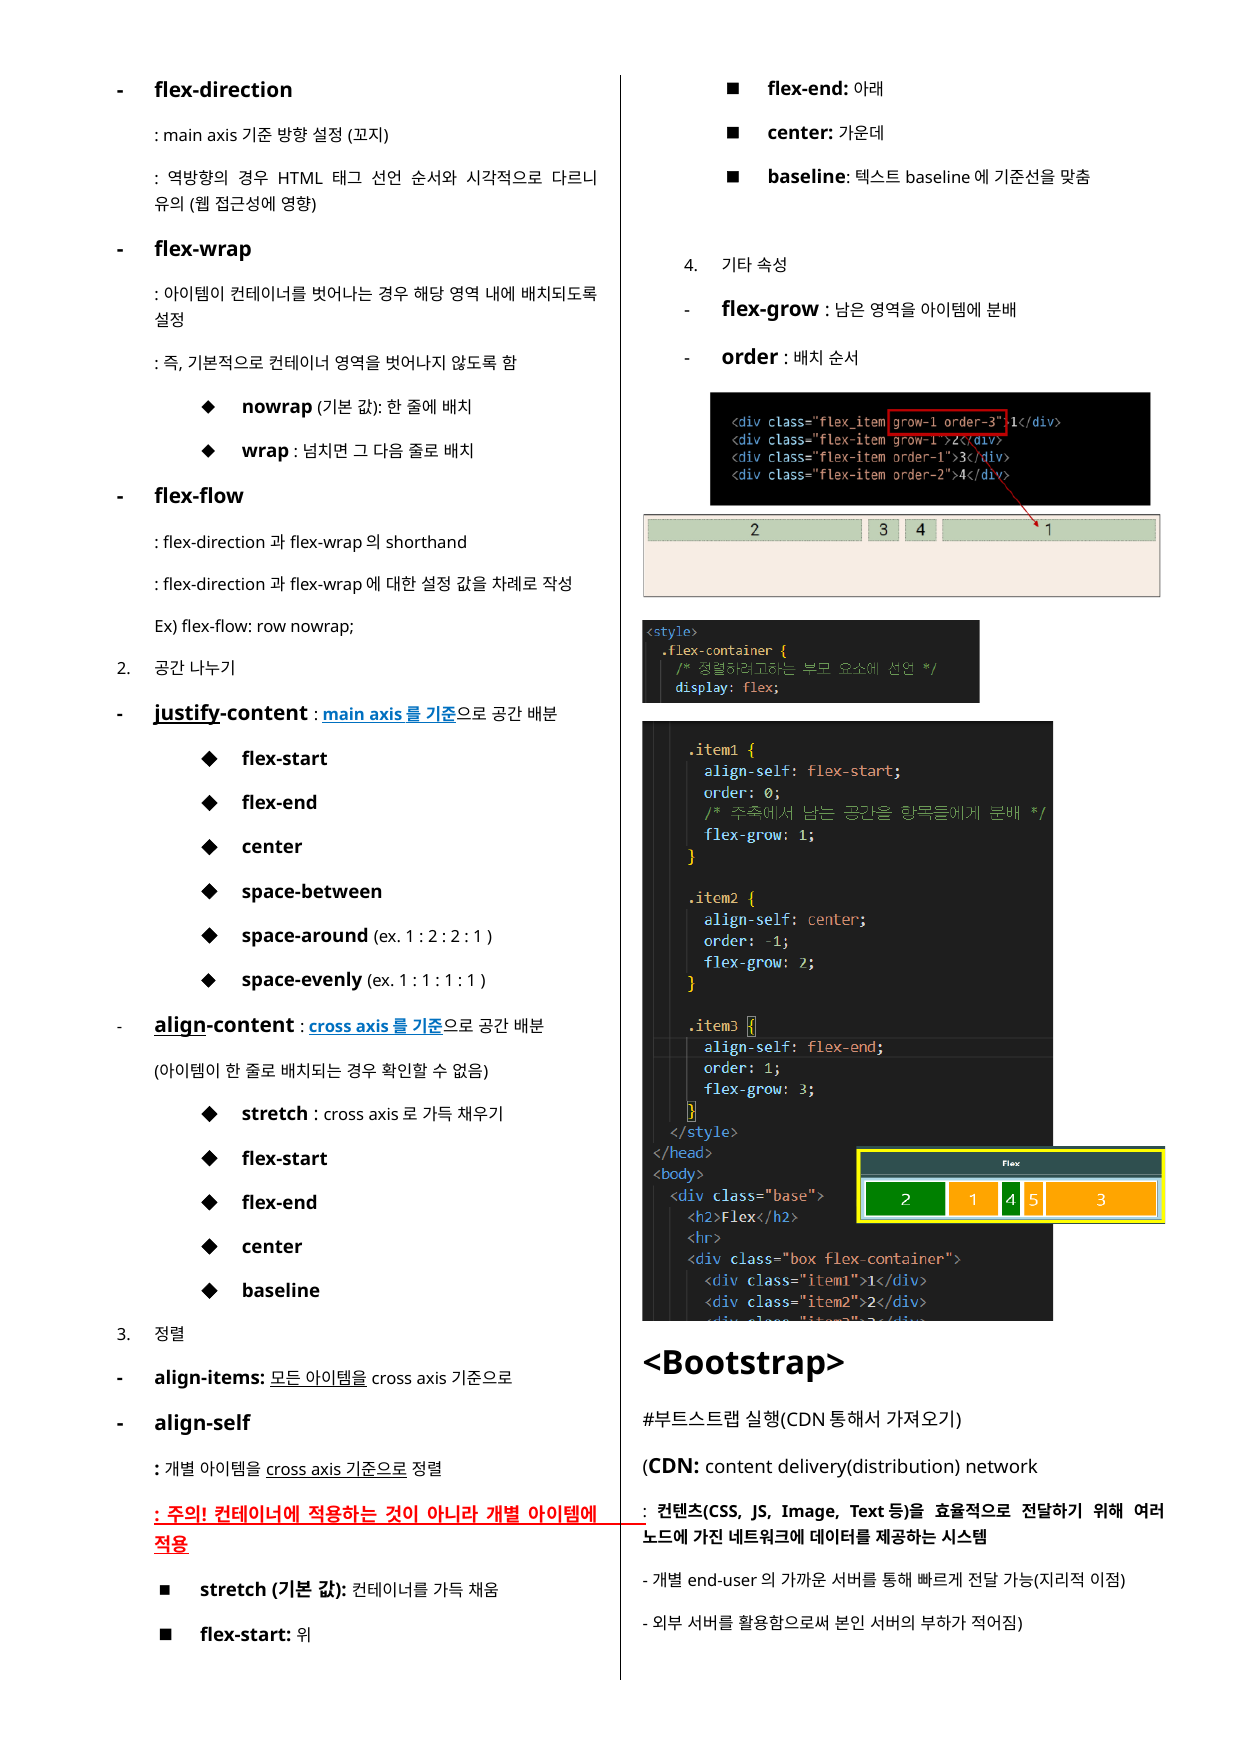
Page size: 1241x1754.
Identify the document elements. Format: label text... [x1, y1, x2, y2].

list space-evenly (ex. 1 : 1 : 1 : 1 ) [200, 966, 598, 992]
list stretch : cross axis로 가득 채우기 [200, 1101, 598, 1126]
list wrap : 넘치면 그 다음 줄로 배치 [200, 437, 598, 463]
text : flex-direction 과 flex-wrap의 shorthand [154, 529, 598, 553]
list center [200, 1233, 598, 1259]
list flex-start [200, 1145, 598, 1170]
list baseline [200, 1277, 598, 1303]
text : 즉, 기본적으로 컨테이너 영역을 벗어나지 않도록 함 [154, 350, 598, 374]
picture [642, 620, 980, 703]
list justify-content : main axis를 기준으로 공간 배분 [117, 698, 598, 727]
list flex-direction [117, 75, 598, 103]
list flex-grow : 남은 영역을 아이템에 분배 [684, 294, 1165, 323]
list 기타 속성 [684, 252, 1165, 276]
text : flex-direction 과 flex-wrap에 대한 설정 값을 차례로 작성 [154, 571, 598, 596]
list order : 배치 순서 [684, 342, 1165, 370]
text : 컨텐츠(CSS, JS, Image, Text등)을 효율적으로 전달하기 위해 여러 노드에 가진 네트워크에 데이터를 제공하는 시스템 [642, 1498, 1165, 1548]
text <Bootstrap> [642, 1339, 1165, 1384]
list flex-start: 위 [158, 1621, 598, 1647]
list center [200, 834, 598, 859]
list 공간 나누기 [117, 655, 598, 680]
list center: 가운데 [726, 119, 1165, 145]
list nowrap (기본 값): 한 줄에 배치 [200, 393, 598, 418]
text Ex) flex-flow: row nowrap; [154, 614, 598, 637]
list align-self [117, 1408, 598, 1437]
list flex-start [200, 746, 598, 771]
list : 주의! 컨테이너에 적용하는 것이 아니라 개별 아이템에 적용 [154, 1525, 598, 1556]
list : 개별 아이템을 cross axis 기준으로 정렬 [154, 1456, 598, 1481]
list flex-end: 아래 [726, 75, 1165, 101]
list (아이템이 한 줄로 배치되는 경우 확인할 수 없음) [154, 1058, 598, 1082]
picture [642, 389, 1166, 602]
list : main axis 기준 방향 설정 (꼬지) [154, 122, 598, 147]
list space-between [200, 878, 598, 903]
text - 외부 서버를 활용함으로써 본인 서버의 부하가 적어짐) [642, 1610, 1165, 1634]
list flex-flow [117, 481, 598, 510]
list : 주의! 컨테이너에 적용하는 것이 아니라 개별 아이템에 적용 [154, 1500, 598, 1523]
list align-content : cross axis를 기준으로 공간 배분 [117, 1011, 598, 1039]
list flex-end [200, 790, 598, 815]
list stretch (기본 값): 컨테이너를 가득 채움 [158, 1575, 598, 1602]
text - 개별 end-user의 가까운 서버를 통해 빠르게 전달 가능(지리적 이점) [642, 1567, 1165, 1591]
list flex-end [200, 1189, 598, 1214]
list baseline: 텍스트 baseline에 기준선을 맞춤 [726, 163, 1165, 189]
list align-items: 모든 아이템을 cross axis 기준으로 [117, 1364, 598, 1390]
list : 역방향의 경우 HTML 태그 선언 순서와 시각적으로 다르니 유의 (웹 접근성에 영향) [154, 165, 598, 216]
list flex-wrap [117, 234, 598, 262]
text : 아이템이 컨테이너를 벗어나는 경우 해당 영역 내에 배치되도록 설정 [154, 281, 598, 332]
text #부트스트랩 실행(CDN통해서 가져오기) [642, 1405, 1165, 1432]
picture [642, 721, 1166, 1321]
text (CDN: content delivery(distribution) network [642, 1451, 1165, 1479]
list space-around (ex. 1 : 2 : 2 : 1 ) [200, 922, 598, 948]
list 정렬 [117, 1321, 598, 1346]
